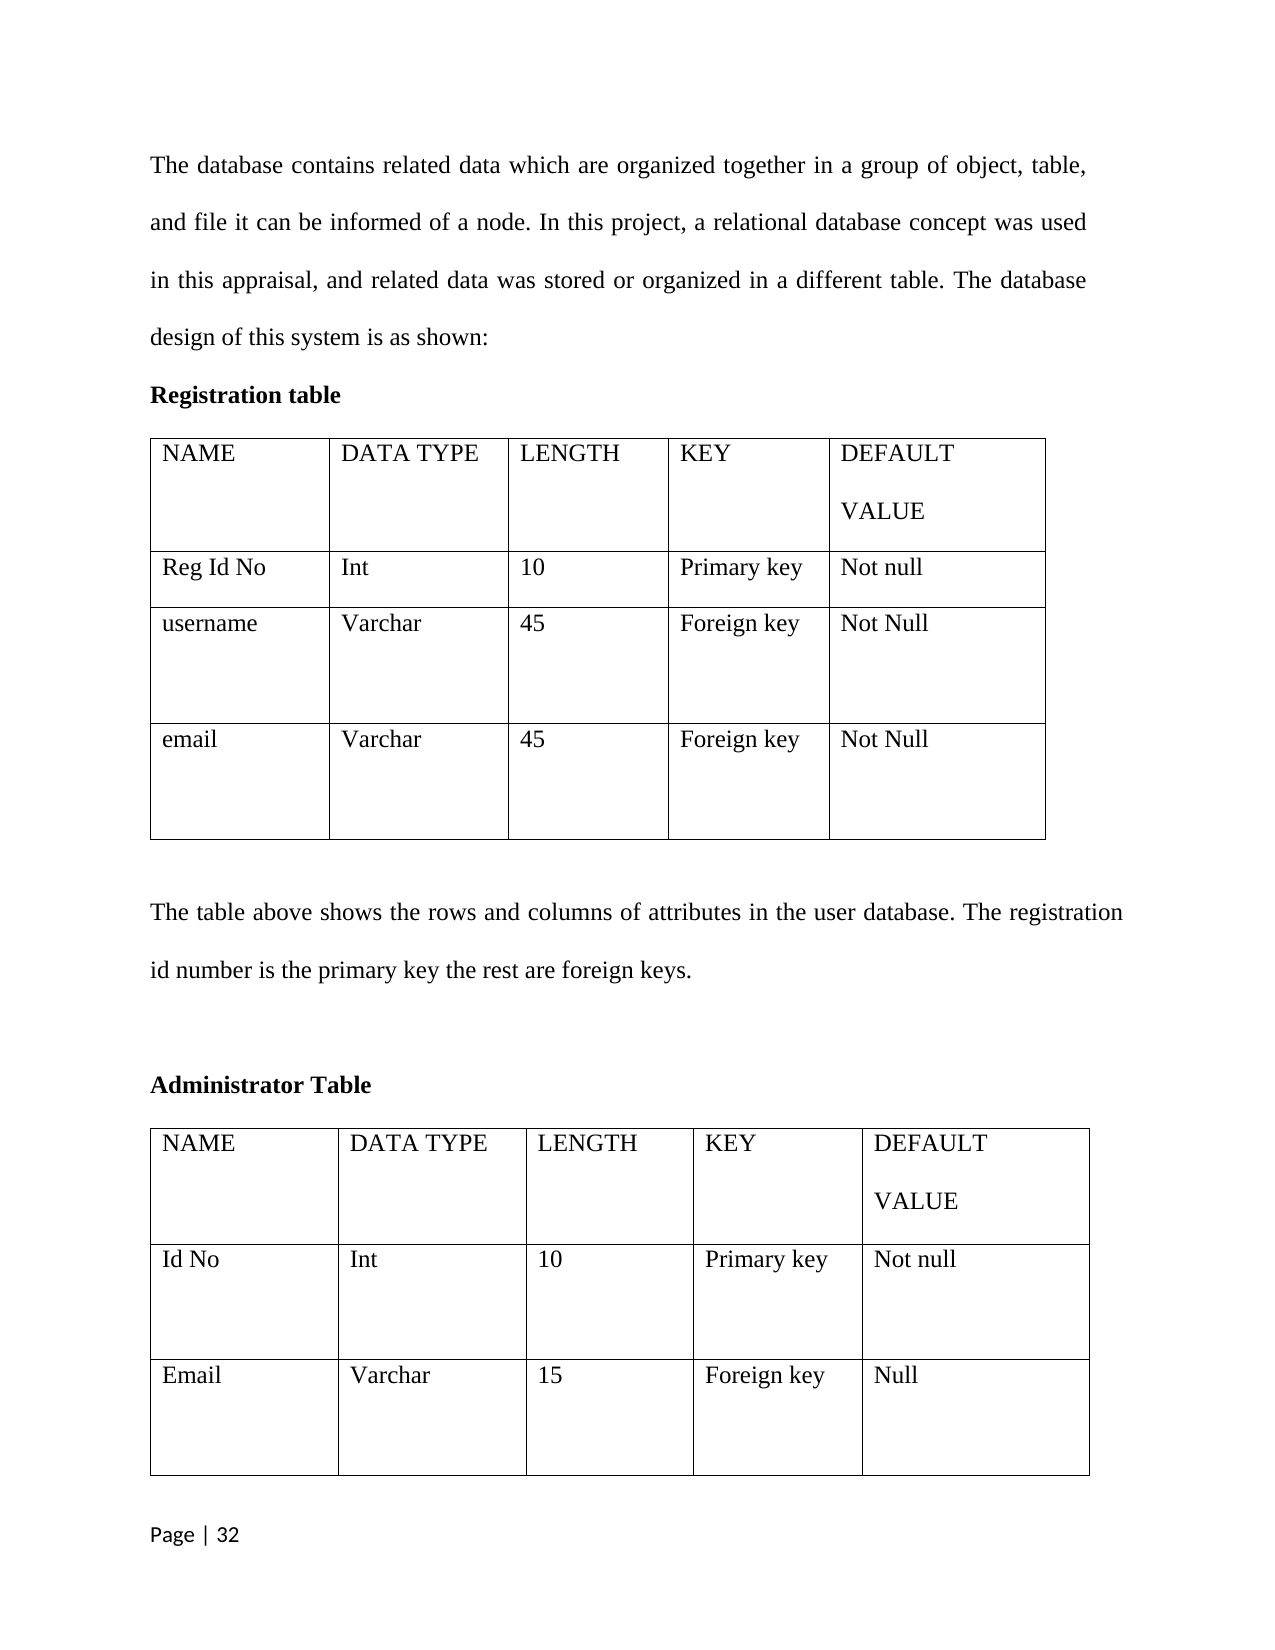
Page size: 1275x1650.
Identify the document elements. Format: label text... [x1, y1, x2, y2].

table_cell Varchar [330, 724, 508, 839]
text The table above shows the rows and columns of attributes in the user database. The registration id number is the primary key the rest are foreign keys. [150, 897, 1125, 984]
table_cell Not Null [830, 608, 1045, 723]
table_cell username [151, 608, 329, 723]
table_cell 10 [527, 1245, 693, 1359]
table_header DEFAULT VALUE [863, 1129, 1089, 1243]
table_cell 45 [509, 724, 668, 839]
text The database contains related data which are organized together in a group of object, table, and file it can be informed of a node. In this project, a relational database concept was used in this appraisal, and related data was stored or organized in a different table. The database design of this system is as shown: [150, 150, 1087, 351]
table_cell 15 [527, 1360, 693, 1475]
table_header LENGTH [527, 1129, 693, 1243]
table_header DATA TYPE [330, 439, 508, 551]
table_cell Foreign key [669, 724, 829, 839]
table_cell 10 [509, 552, 668, 607]
table_cell Not Null [830, 724, 1045, 839]
text Administrator Table [150, 1070, 1125, 1099]
table_header LENGTH [509, 439, 668, 551]
table_header KEY [669, 439, 829, 551]
text Registration table [150, 380, 1087, 409]
table_cell email [151, 724, 329, 839]
table_cell Varchar [339, 1360, 526, 1475]
table_cell Not null [863, 1245, 1089, 1359]
table_cell Primary key [694, 1245, 862, 1359]
table_cell Int [330, 552, 508, 607]
table_cell Email [151, 1360, 338, 1475]
table_cell Id No [151, 1245, 338, 1359]
table_cell Primary key [669, 552, 829, 607]
table_cell Foreign key [694, 1360, 862, 1475]
table_cell Int [339, 1245, 526, 1359]
table_header NAME [151, 439, 329, 551]
table_cell Null [863, 1360, 1089, 1475]
table_cell Varchar [330, 608, 508, 723]
table_header DATA TYPE [339, 1129, 526, 1243]
table_header KEY [694, 1129, 862, 1243]
table_cell 45 [509, 608, 668, 723]
table_cell Reg Id No [151, 552, 329, 607]
table_header NAME [151, 1129, 338, 1243]
table_cell Not null [830, 552, 1045, 607]
table_header DEFAULT VALUE [830, 439, 1045, 551]
table_cell Foreign key [669, 608, 829, 723]
